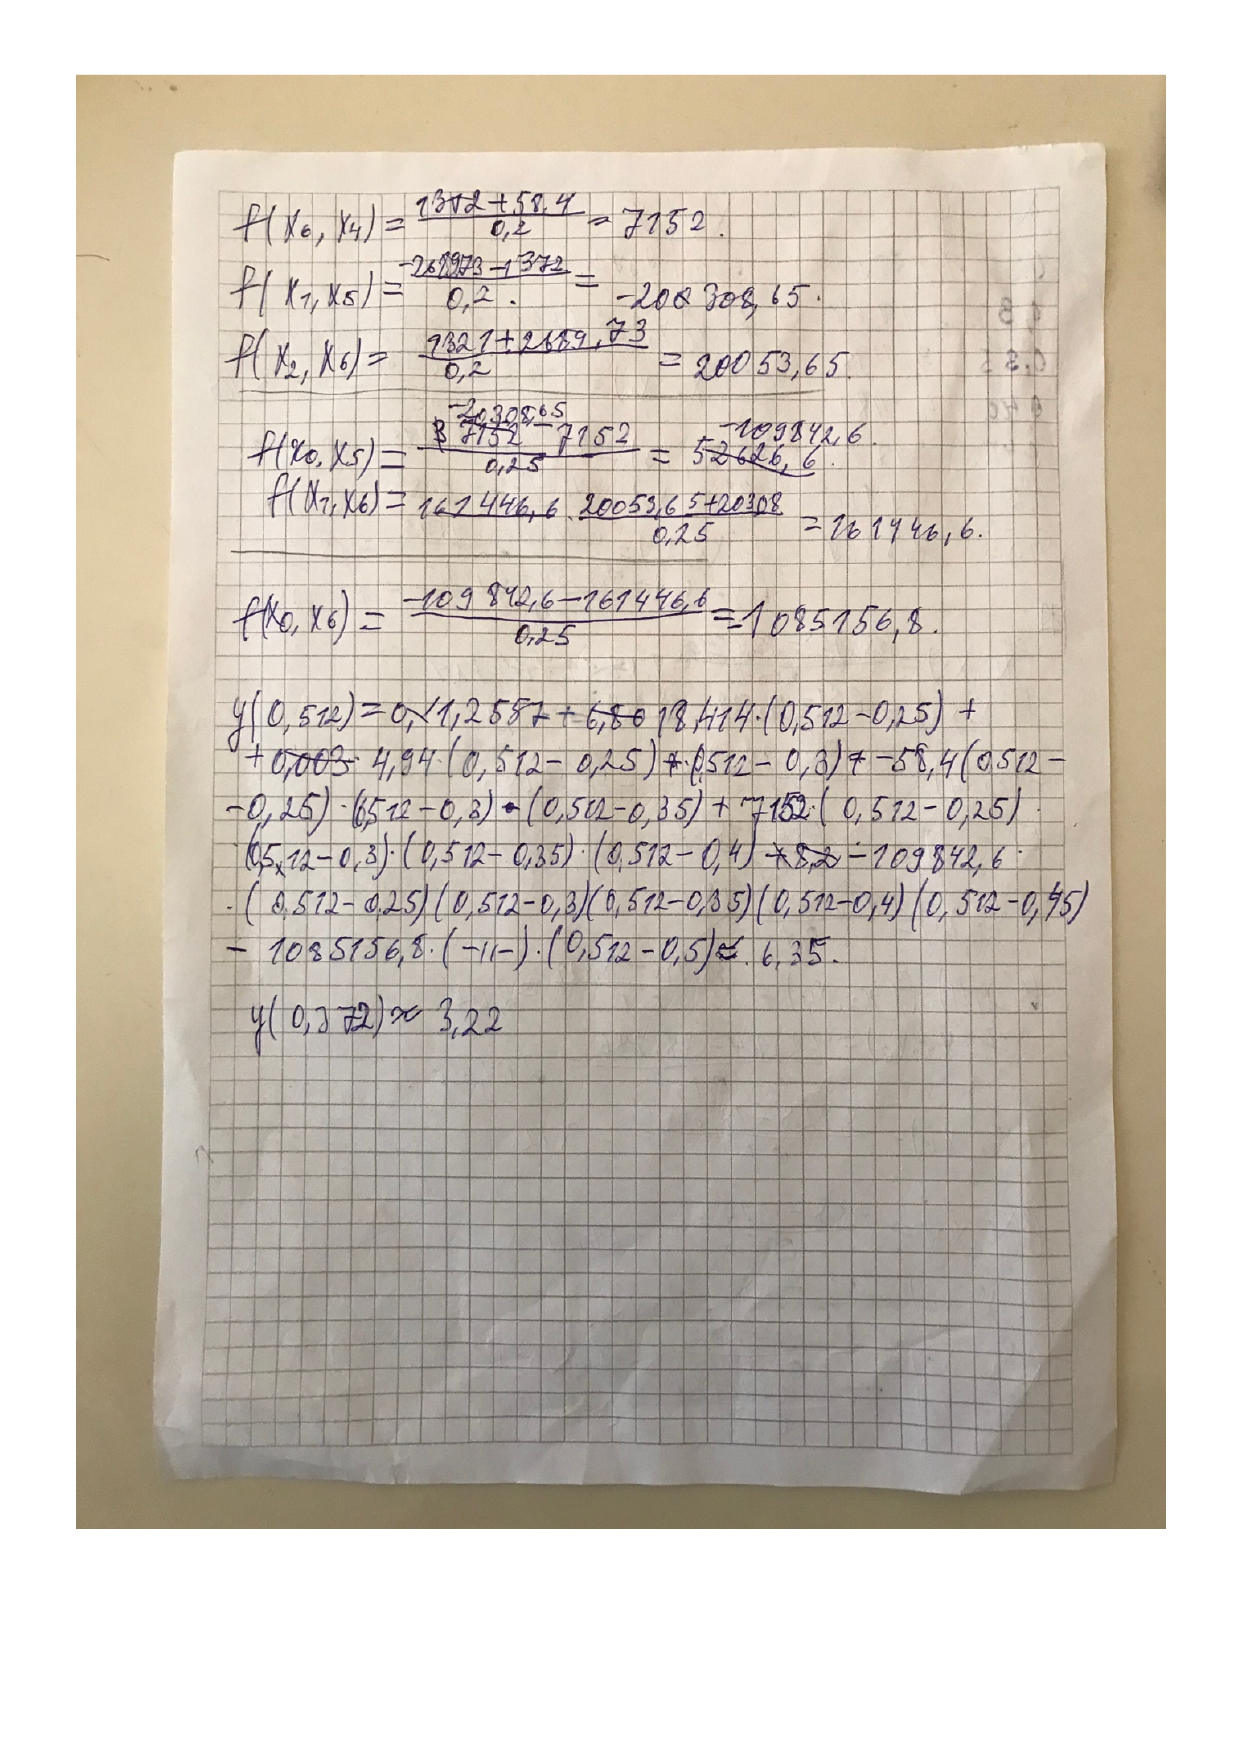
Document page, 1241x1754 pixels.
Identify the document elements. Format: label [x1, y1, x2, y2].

picture [77, 76, 1166, 1527]
